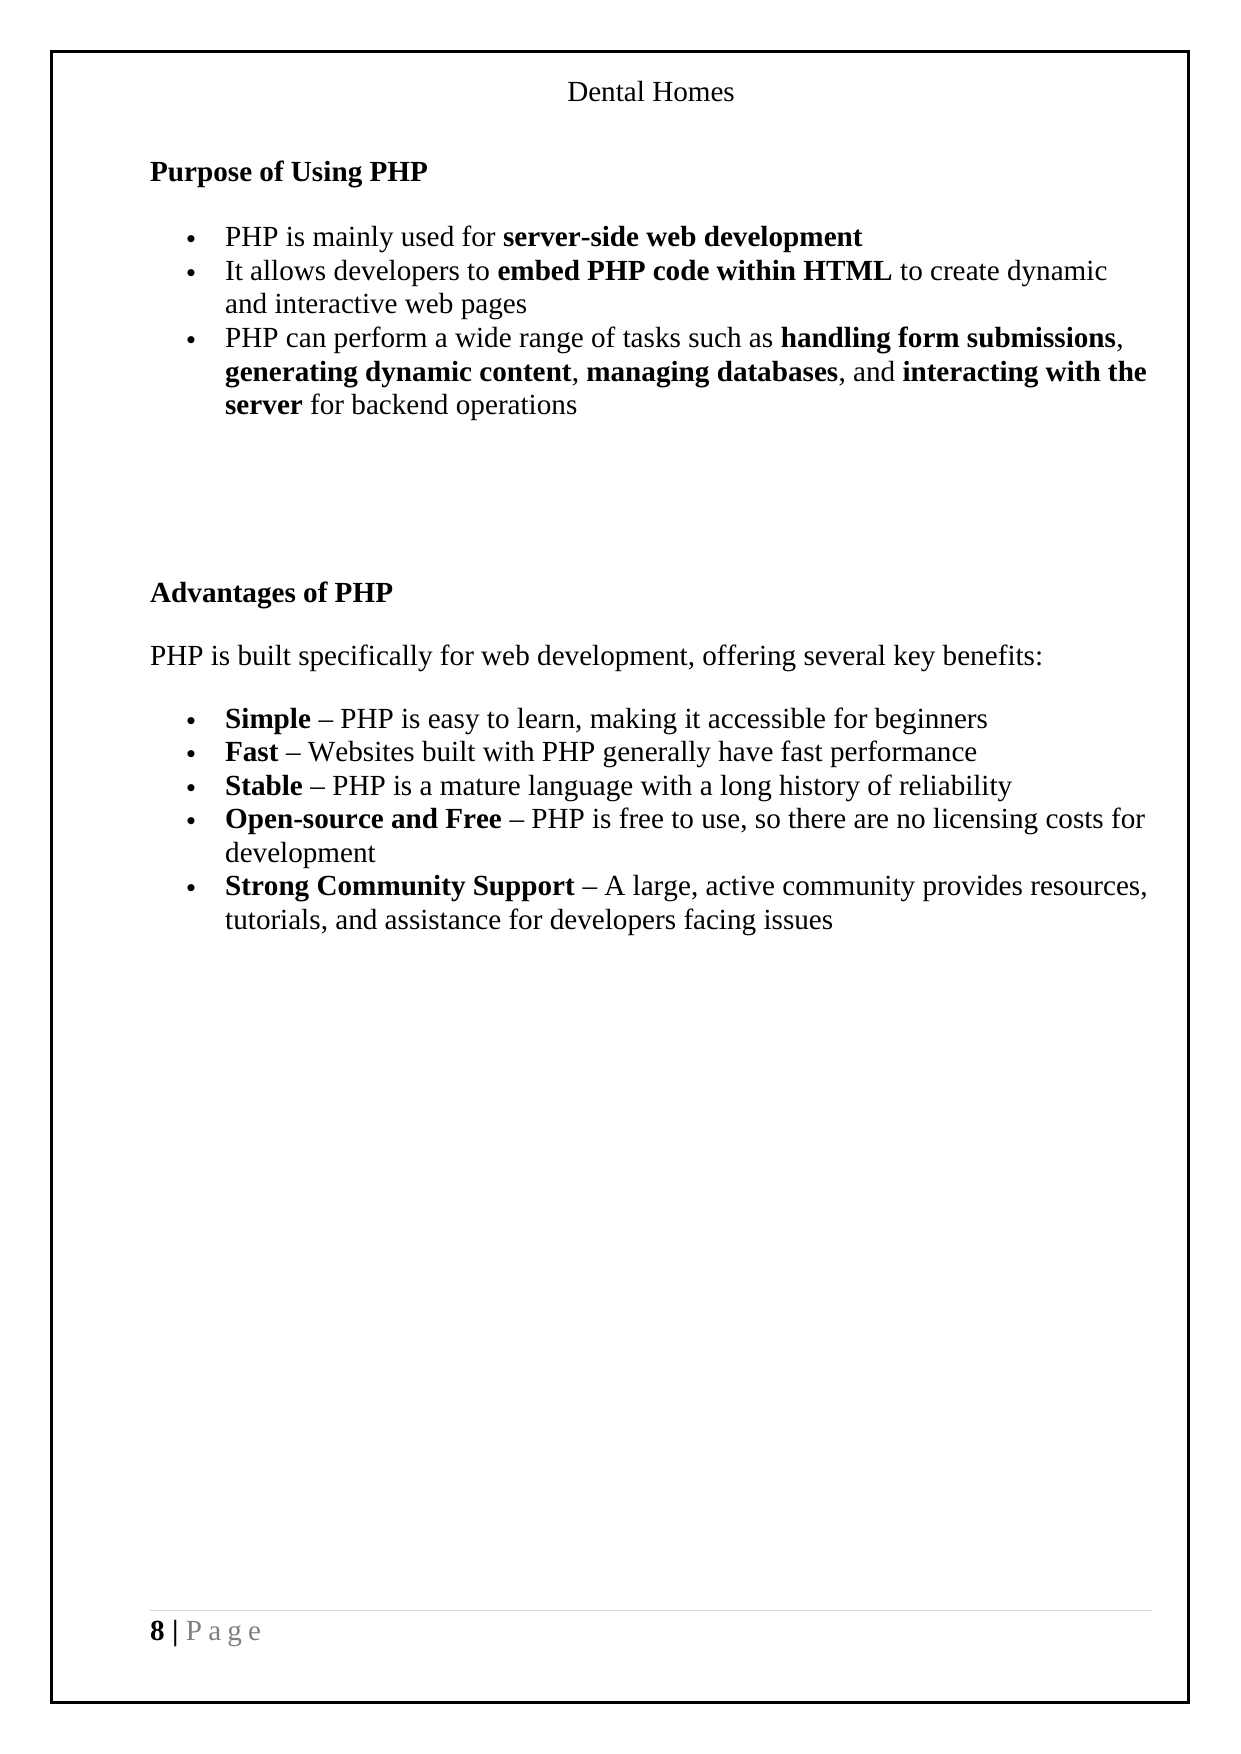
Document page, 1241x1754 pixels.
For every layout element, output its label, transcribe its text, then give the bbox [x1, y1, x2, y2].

text PHP is built specifically for web development, offering several key benefits: [150, 638, 1152, 672]
list Stable – PHP is a mature language with a long history of reliability [187, 768, 1152, 801]
list Fast – Websites built with PHP generally have fast performance [187, 734, 1152, 768]
subtitle Purpose of Using PHP [150, 154, 1152, 188]
list PHP can perform a wide range of tasks such as handling form submissions, generating dynamic content, managing databases, and interacting with the server for backend operations [187, 320, 1152, 421]
list It allows developers to embed PHP code within HTML to create dynamic and interactive web pages [187, 253, 1152, 320]
list Simple – PHP is easy to learn, making it accessible for beginners [187, 701, 1152, 734]
text Advantages of PHP [150, 575, 1152, 609]
list Open-source and Free – PHP is free to use, so there are no licensing costs for development [187, 801, 1152, 868]
list PHP is mainly used for server-side web development [187, 219, 1152, 253]
list Strong Community Support – A large, active community provides resources, tutorials, and assistance for developers facing issues [187, 868, 1152, 936]
